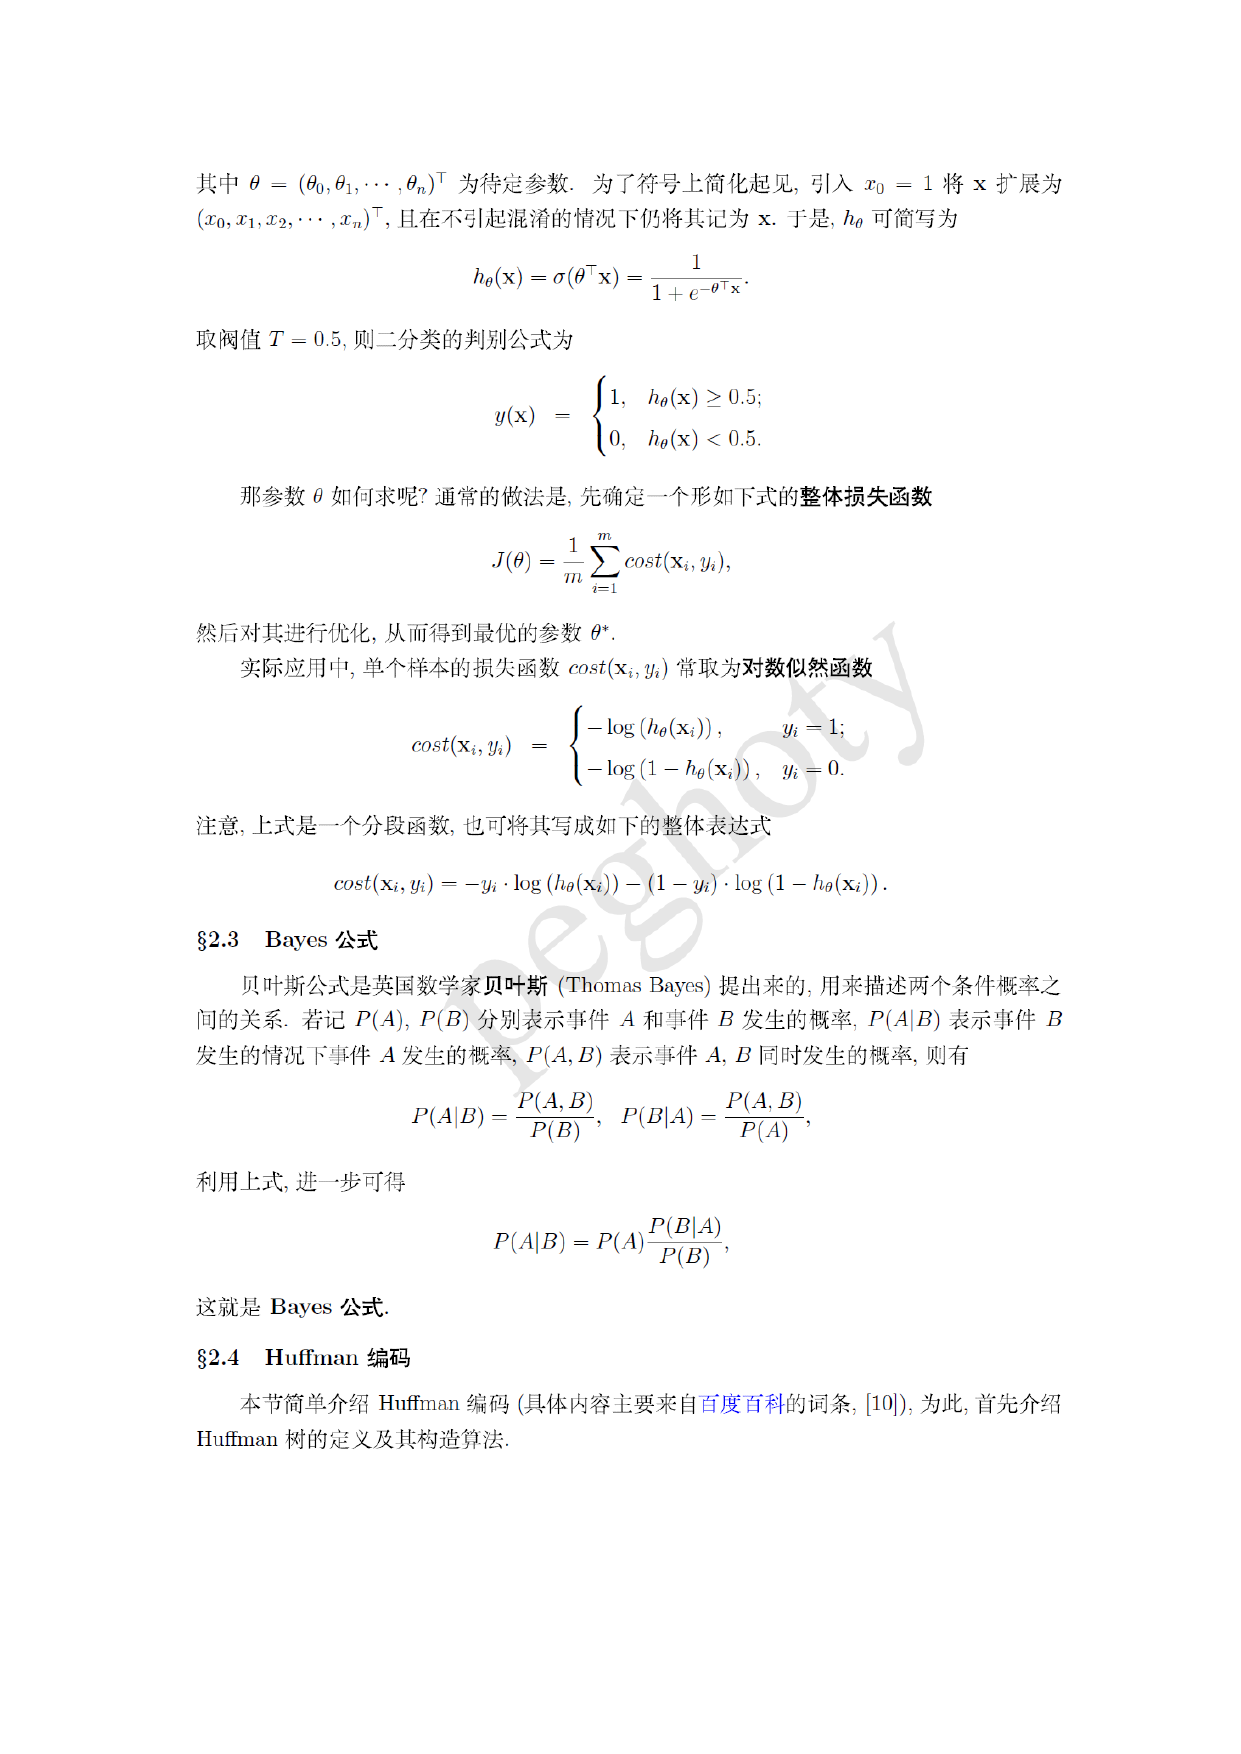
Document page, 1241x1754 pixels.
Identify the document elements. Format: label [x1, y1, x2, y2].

picture [187, 162, 1074, 1460]
